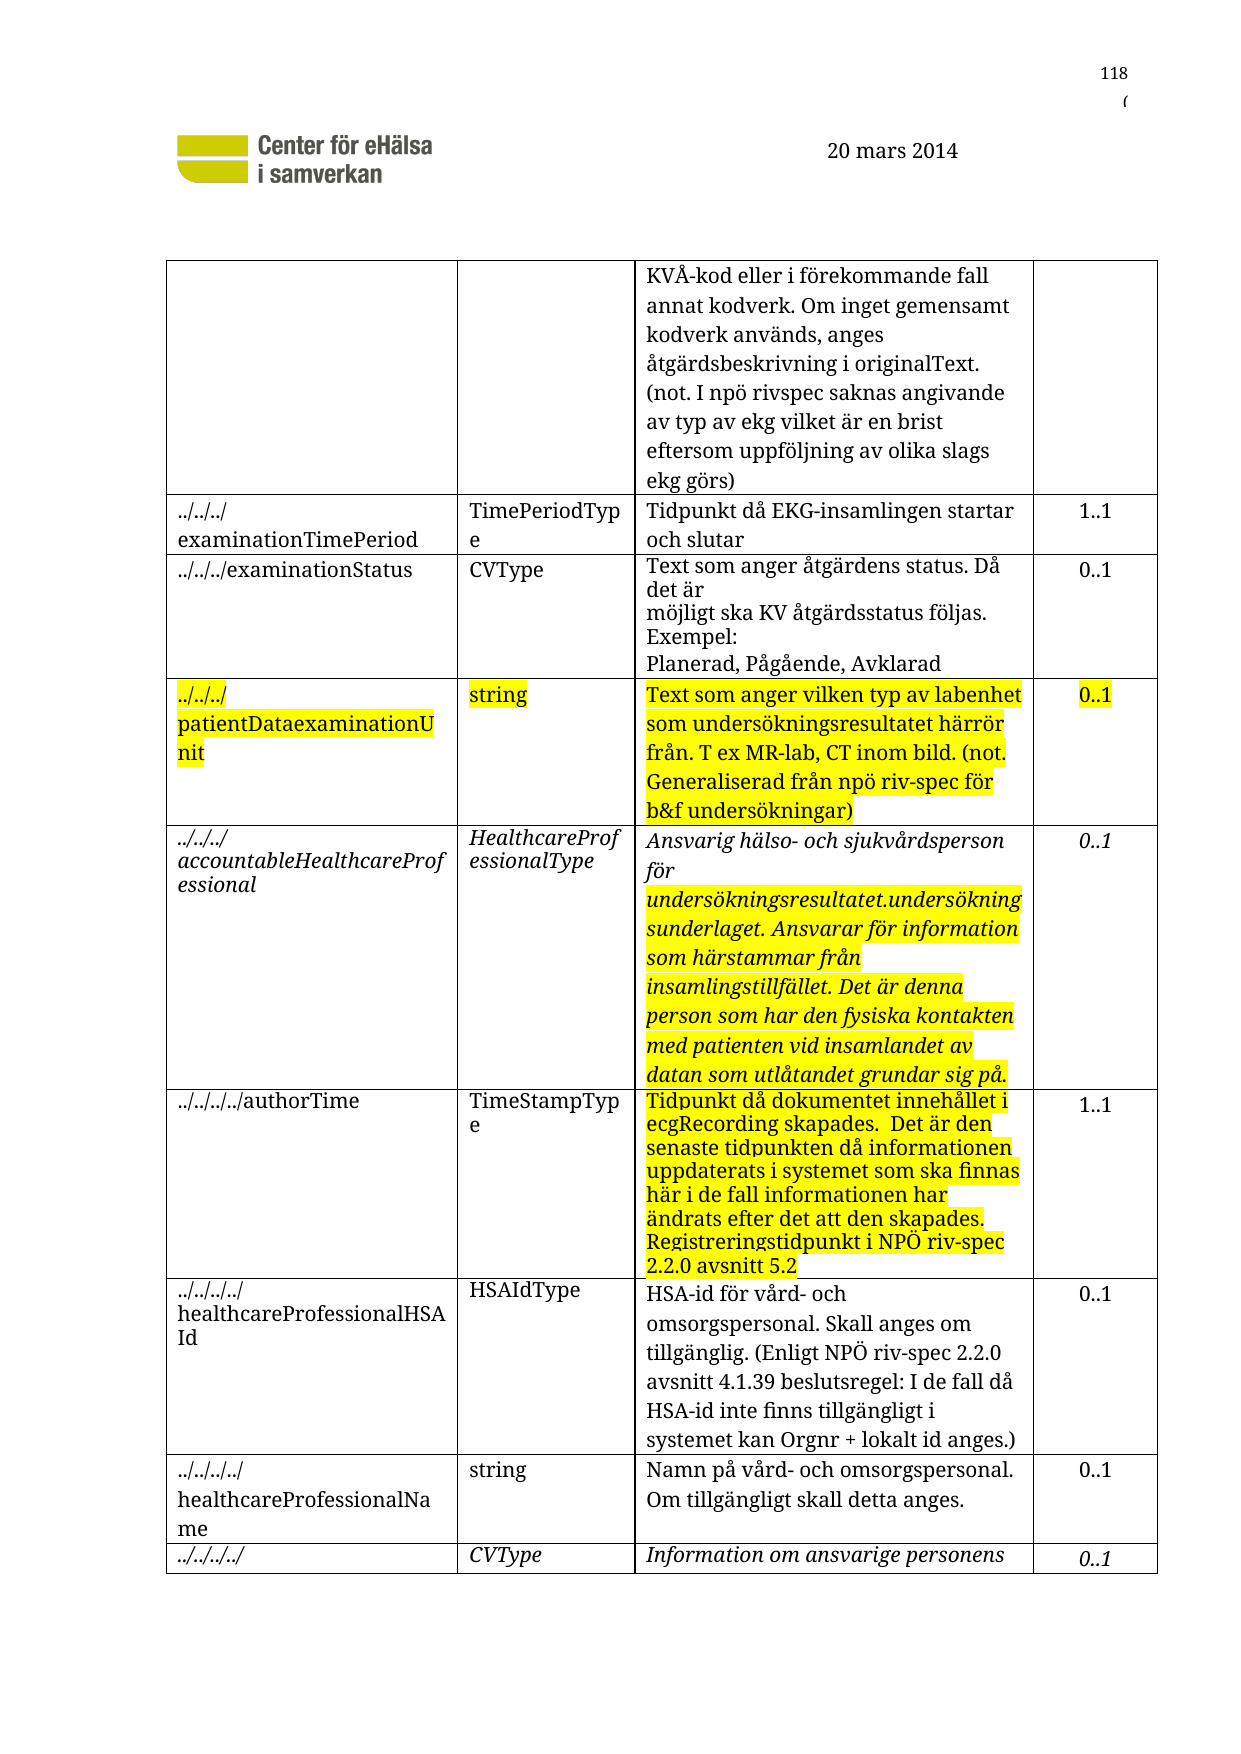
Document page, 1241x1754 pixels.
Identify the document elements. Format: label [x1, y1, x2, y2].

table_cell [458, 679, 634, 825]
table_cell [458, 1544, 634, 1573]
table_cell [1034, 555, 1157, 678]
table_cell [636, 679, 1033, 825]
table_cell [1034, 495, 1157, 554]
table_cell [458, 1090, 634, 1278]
picture [177, 135, 432, 183]
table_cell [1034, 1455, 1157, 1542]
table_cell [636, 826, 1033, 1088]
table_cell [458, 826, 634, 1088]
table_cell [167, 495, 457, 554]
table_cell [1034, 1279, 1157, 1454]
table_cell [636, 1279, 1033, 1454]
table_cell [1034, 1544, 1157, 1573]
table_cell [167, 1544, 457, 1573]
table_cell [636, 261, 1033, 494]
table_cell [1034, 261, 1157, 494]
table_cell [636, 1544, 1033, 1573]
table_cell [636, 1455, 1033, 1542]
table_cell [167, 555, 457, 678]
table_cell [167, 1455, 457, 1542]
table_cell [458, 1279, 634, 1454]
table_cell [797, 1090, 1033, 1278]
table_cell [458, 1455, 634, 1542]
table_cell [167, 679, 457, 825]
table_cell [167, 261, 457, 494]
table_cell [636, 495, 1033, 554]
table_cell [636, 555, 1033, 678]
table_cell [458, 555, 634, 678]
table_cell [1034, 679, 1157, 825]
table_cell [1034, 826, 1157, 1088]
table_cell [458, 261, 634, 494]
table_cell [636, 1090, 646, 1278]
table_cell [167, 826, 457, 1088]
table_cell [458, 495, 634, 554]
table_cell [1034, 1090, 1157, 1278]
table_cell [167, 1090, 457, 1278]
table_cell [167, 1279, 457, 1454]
